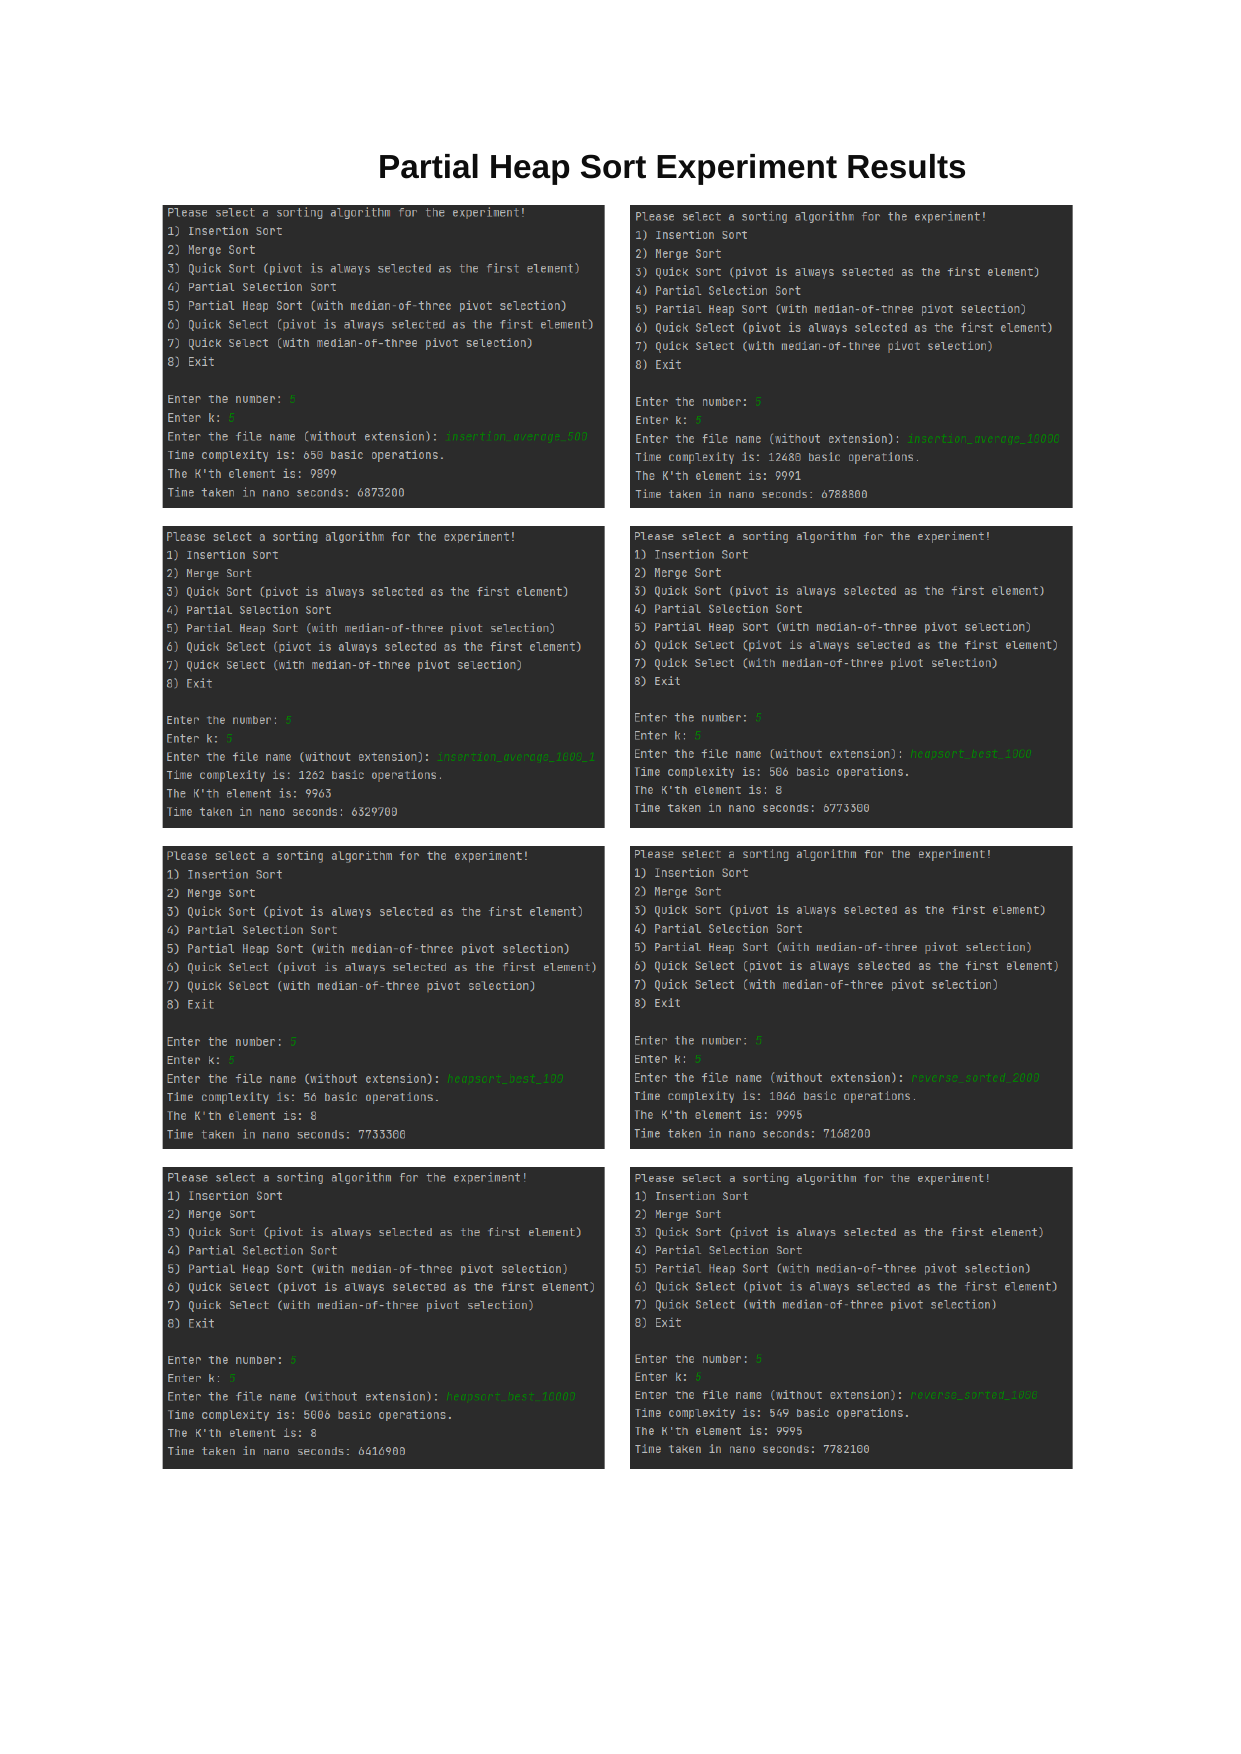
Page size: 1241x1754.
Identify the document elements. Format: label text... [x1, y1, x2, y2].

picture [630, 205, 1073, 508]
picture [630, 1167, 1073, 1469]
picture [630, 526, 1073, 828]
picture [162, 1167, 605, 1469]
picture [162, 205, 605, 508]
text Partial Heap Sort Experiment Results [148, 148, 1122, 186]
picture [162, 846, 605, 1149]
picture [162, 526, 605, 828]
picture [630, 846, 1073, 1149]
